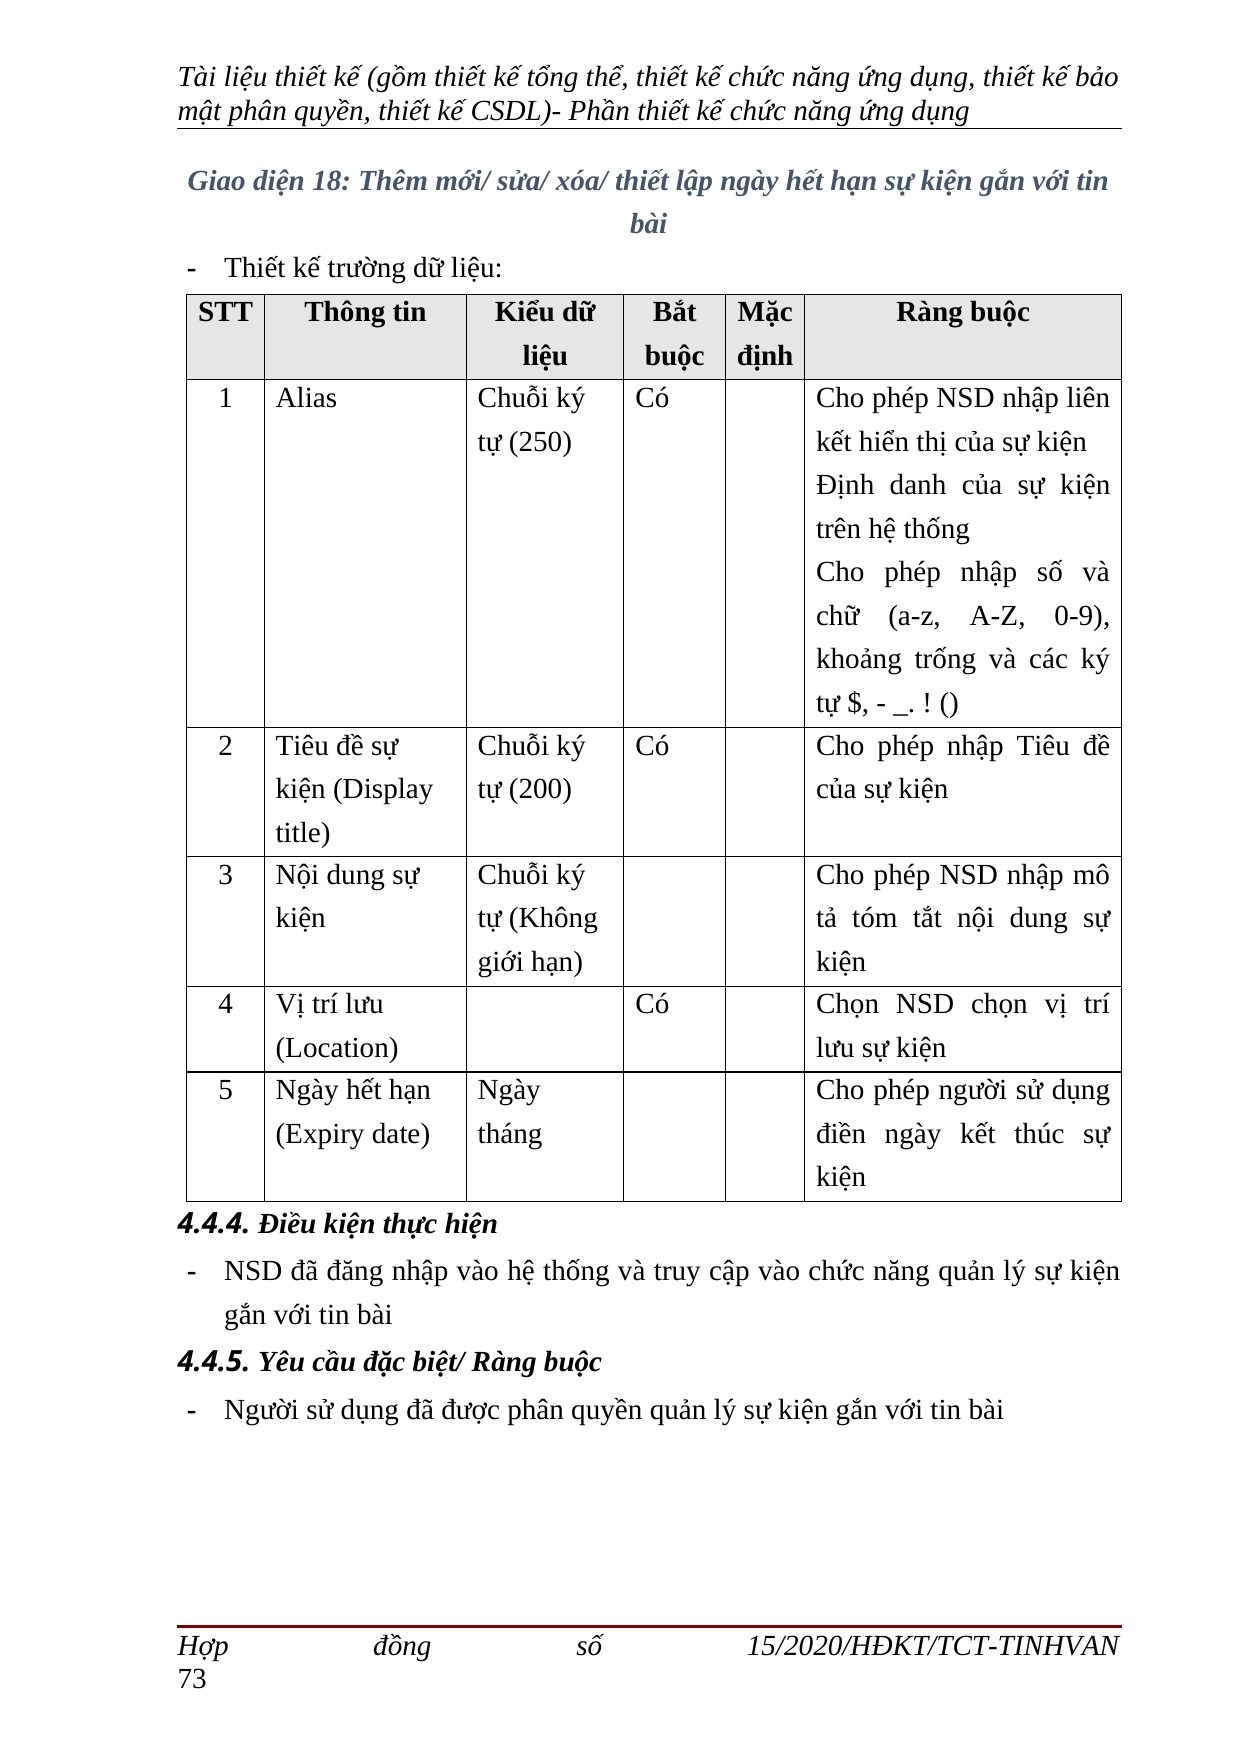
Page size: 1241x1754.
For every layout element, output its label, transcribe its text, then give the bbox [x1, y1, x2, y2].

table_cell Cho phép nhập Tiêu đề của sự kiện [805, 728, 1121, 856]
table_cell Ngày hết hạn (Expiry date) [265, 1073, 466, 1201]
table_cell Có [624, 987, 725, 1071]
table_cell [624, 1073, 725, 1201]
table_cell 3 [187, 857, 264, 986]
table_header Thông tin [265, 295, 466, 379]
table_cell 2 [187, 728, 264, 856]
table_cell [726, 380, 804, 727]
text NSD đã đăng nhập vào hệ thống và truy cập vào chức năng quản lý sự kiện gắn với tin bài [187, 1253, 1122, 1331]
table_cell [726, 857, 804, 986]
table_header STT [187, 295, 264, 379]
text Thiết kế trường dữ liệu: [187, 250, 1122, 283]
table_cell Ngày tháng [467, 1073, 623, 1201]
table_cell Alias [265, 380, 466, 727]
table_cell Có [624, 380, 725, 727]
table_cell Cho phép NSD nhập mô tả tóm tắt nội dung sự kiện [805, 857, 1121, 986]
table_cell 4 [187, 987, 264, 1071]
table_cell Cho phép người sử dụng điền ngày kết thúc sự kiện [805, 1073, 1121, 1201]
table_cell 1 [187, 380, 264, 727]
table_header Bắt buộc [624, 295, 725, 379]
table_cell [726, 1073, 804, 1201]
table_cell Chuỗi ký tự (200) [467, 728, 623, 856]
table_cell Chọn NSD chọn vị trí lưu sự kiện [805, 987, 1121, 1071]
table_header Kiểu dữ liệu [467, 295, 623, 379]
subtitle Điều kiện thực hiện [177, 1202, 1122, 1242]
table_cell Chuỗi ký tự (250) [467, 380, 623, 727]
table_cell [624, 857, 725, 986]
table_cell [726, 728, 804, 856]
text Người sử dụng đã được phân quyền quản lý sự kiện gắn với tin bài [187, 1392, 1122, 1426]
table_header Ràng buộc [805, 295, 1121, 379]
table_cell Tiêu đề sự kiện (Display title) [265, 728, 466, 856]
table_header Mặc định [726, 295, 804, 379]
table_cell [726, 987, 804, 1071]
text Giao diện 18: Thêm mới/ sửa/ xóa/ thiết lập ngày hết hạn sự kiện gắn với tin bài [177, 163, 1122, 240]
table_cell Có [624, 728, 725, 856]
table_cell [467, 987, 623, 1071]
subtitle Yêu cầu đặc biệt/ Ràng buộc [177, 1341, 1122, 1380]
table_cell Vị trí lưu (Location) [265, 987, 466, 1071]
table_cell Chuỗi ký tự (Không giới hạn) [467, 857, 623, 986]
table_cell 5 [187, 1073, 264, 1201]
table_cell Nội dung sự kiện [265, 857, 466, 986]
table_cell Cho phép NSD nhập liên kết hiển thị của sự kiện Định danh của sự kiện trên hệ thống Cho phép nhập số và chữ (a-z, A-Z, 0-9), khoảng trống và các ký tự $, - _. ! () [805, 380, 1121, 727]
